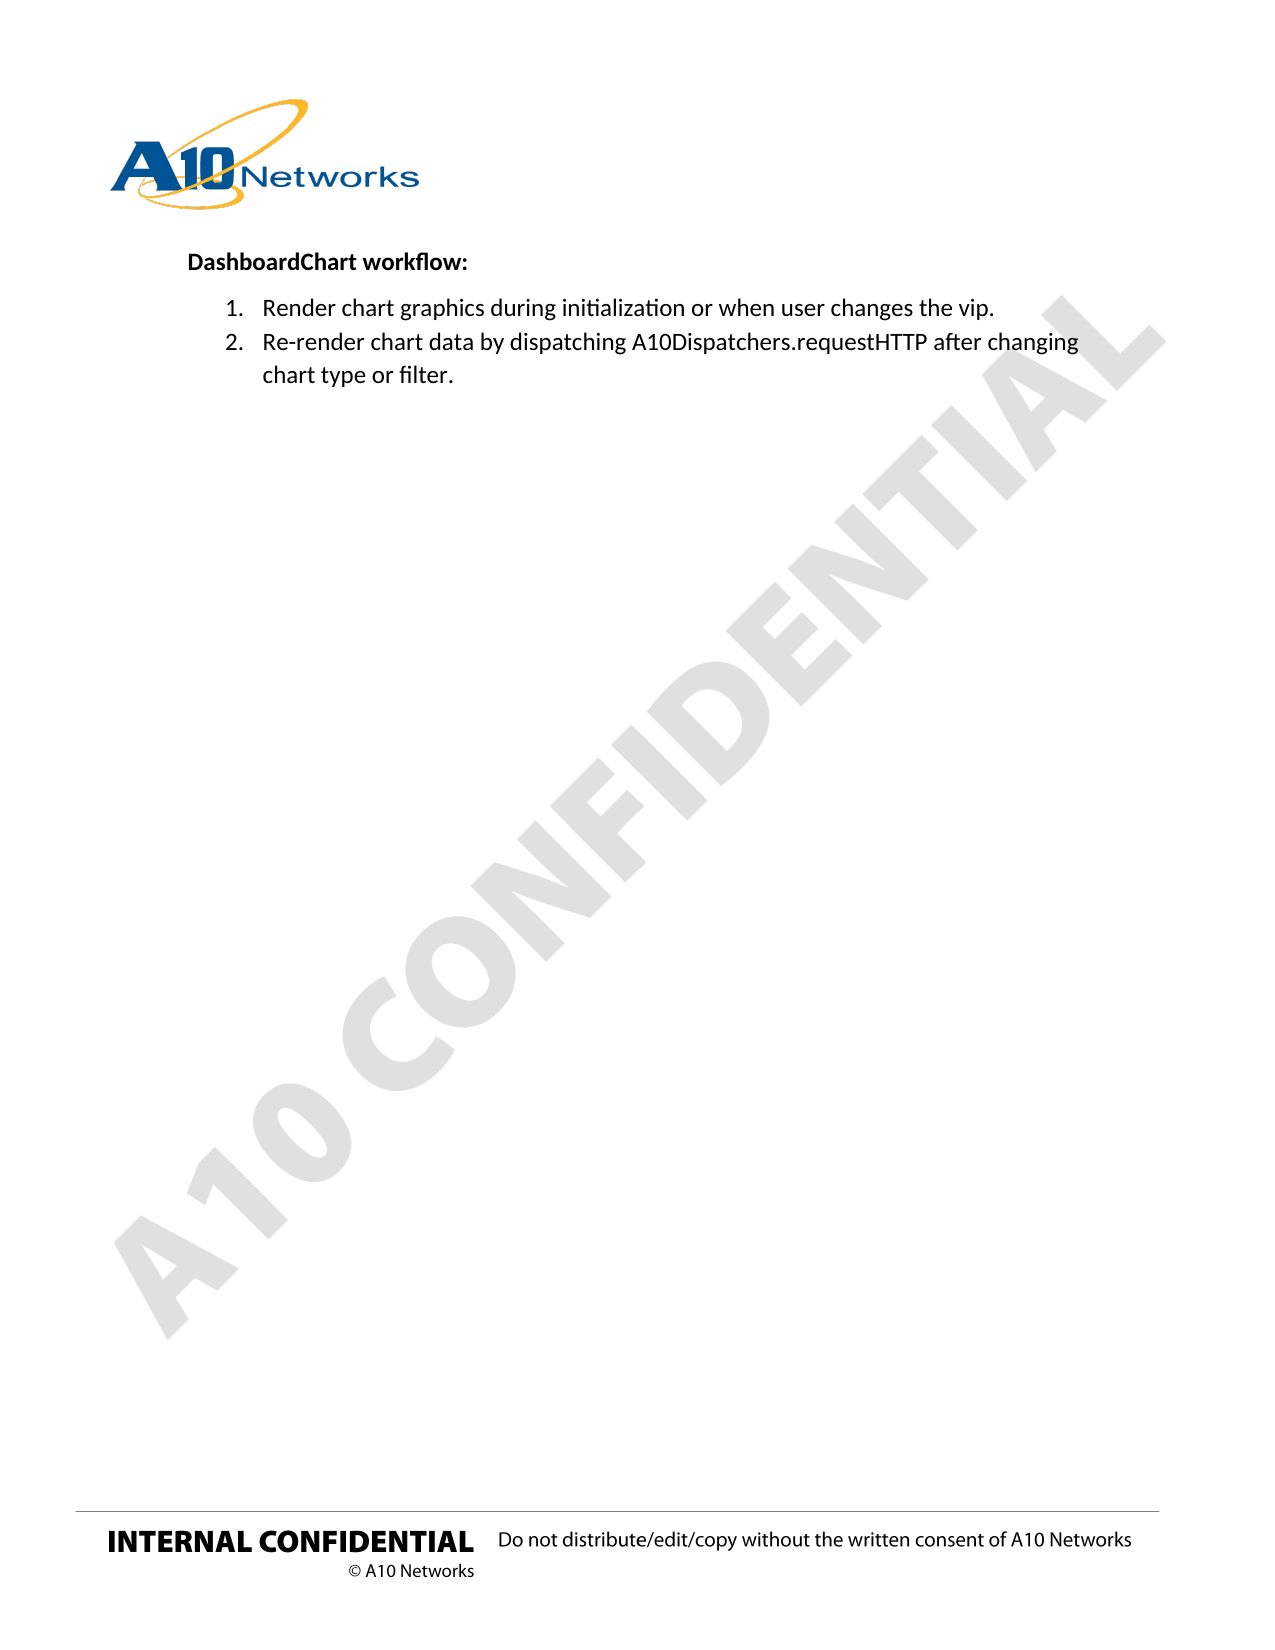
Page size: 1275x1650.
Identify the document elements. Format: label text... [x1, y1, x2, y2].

text DashboardChart workflow: [187, 247, 1087, 277]
list Render chart graphics during initialization or when user changes the vip. [225, 293, 1087, 323]
list Re-render chart data by dispatching A10Dispatchers.requestHTTP after changing chart type or filter. [225, 326, 1087, 390]
picture [0, 1, 1275, 1650]
